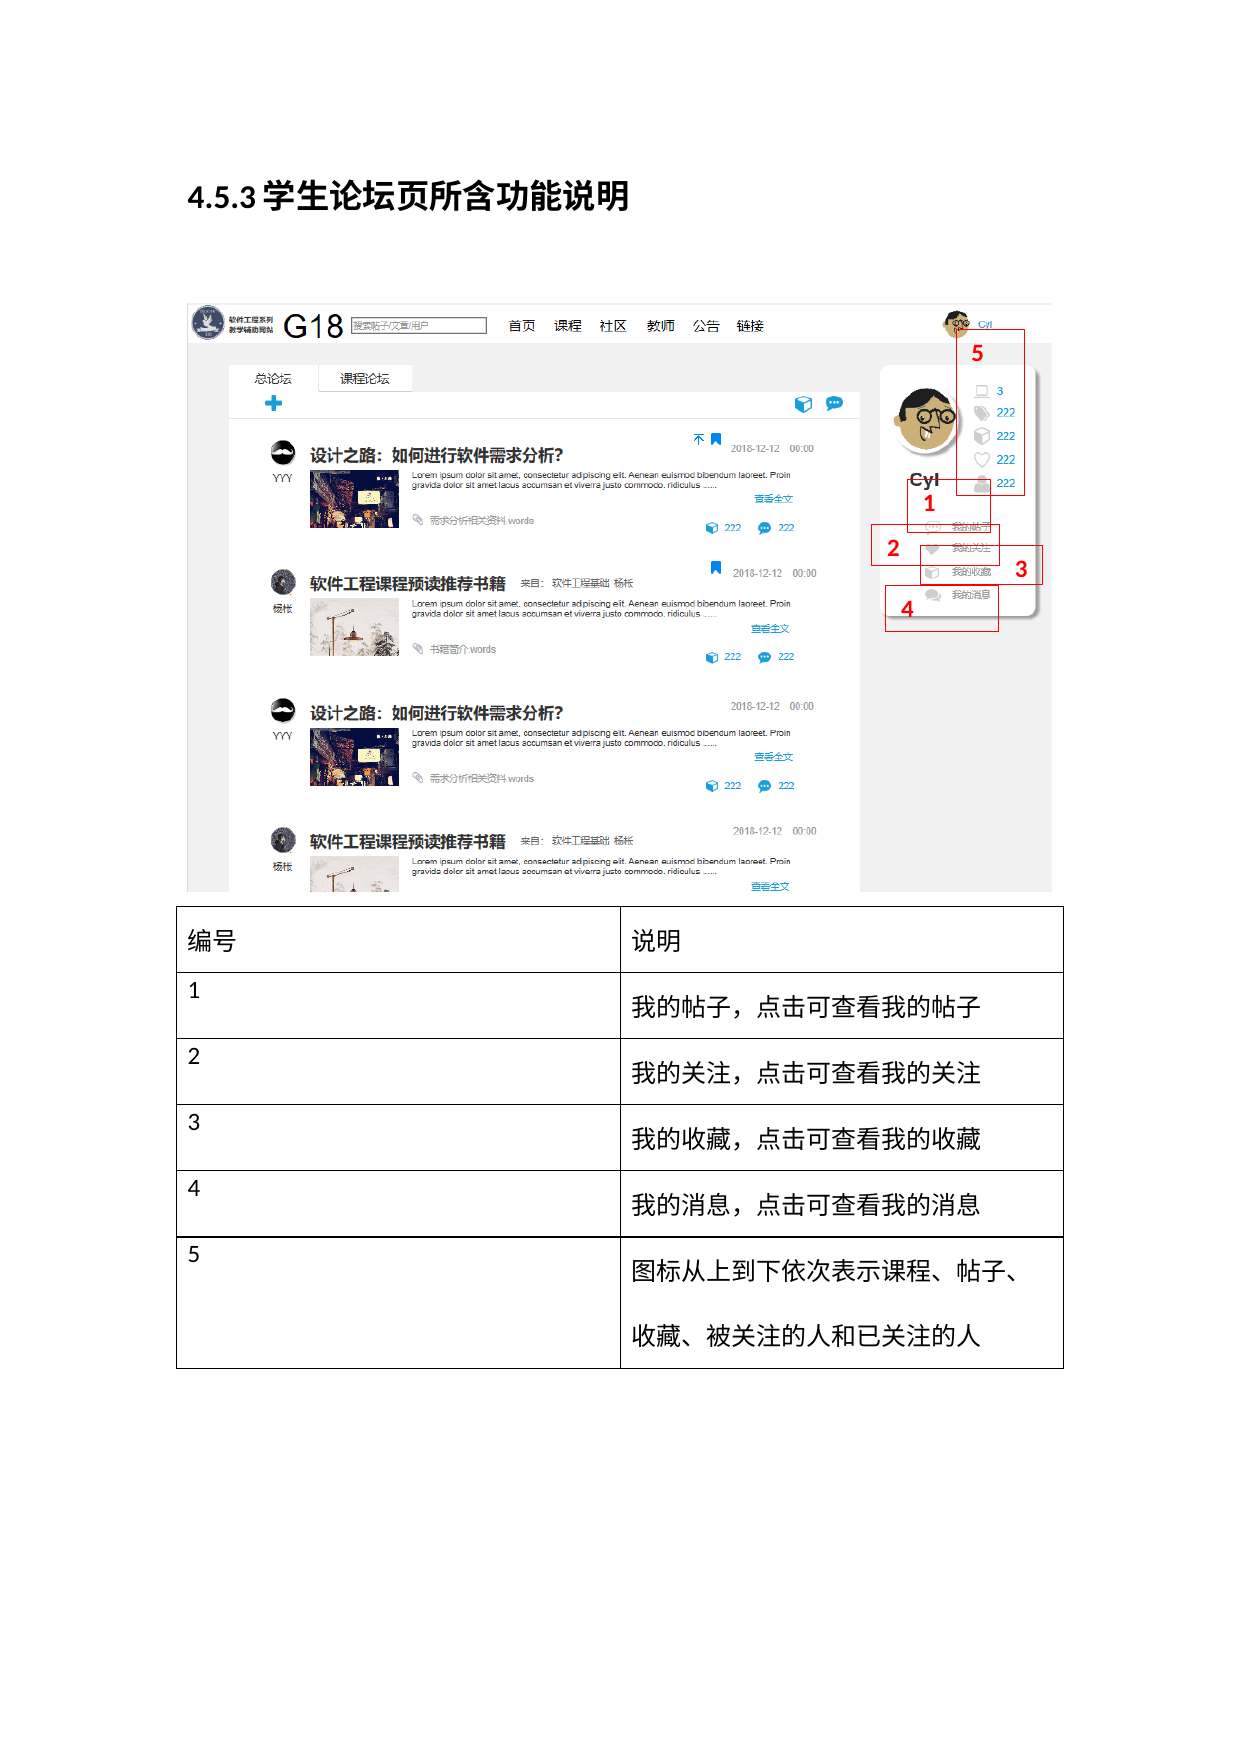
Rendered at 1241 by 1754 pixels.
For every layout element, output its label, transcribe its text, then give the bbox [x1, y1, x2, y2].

table_cell 5 [177, 1238, 620, 1367]
table_cell 我的收藏，点击可查看我的收藏 [621, 1105, 1063, 1170]
picture [187, 303, 1052, 892]
subtitle 4.5.3学生论坛页所含功能说明 [187, 162, 1053, 227]
table_cell 我的消息，点击可查看我的消息 [621, 1171, 1063, 1236]
table_header 编号 [177, 907, 620, 972]
table_cell 1 [177, 973, 620, 1038]
table_cell 2 [177, 1039, 620, 1104]
table_header 说明 [621, 907, 1063, 972]
table_cell 我的帖子，点击可查看我的帖子 [621, 973, 1063, 1038]
table_cell 4 [177, 1171, 620, 1236]
table_cell 我的关注，点击可查看我的关注 [621, 1039, 1063, 1104]
table_cell 图标从上到下依次表示课程、帖子、收藏、被关注的人和已关注的人 [621, 1238, 1063, 1367]
table_cell 3 [177, 1105, 620, 1170]
